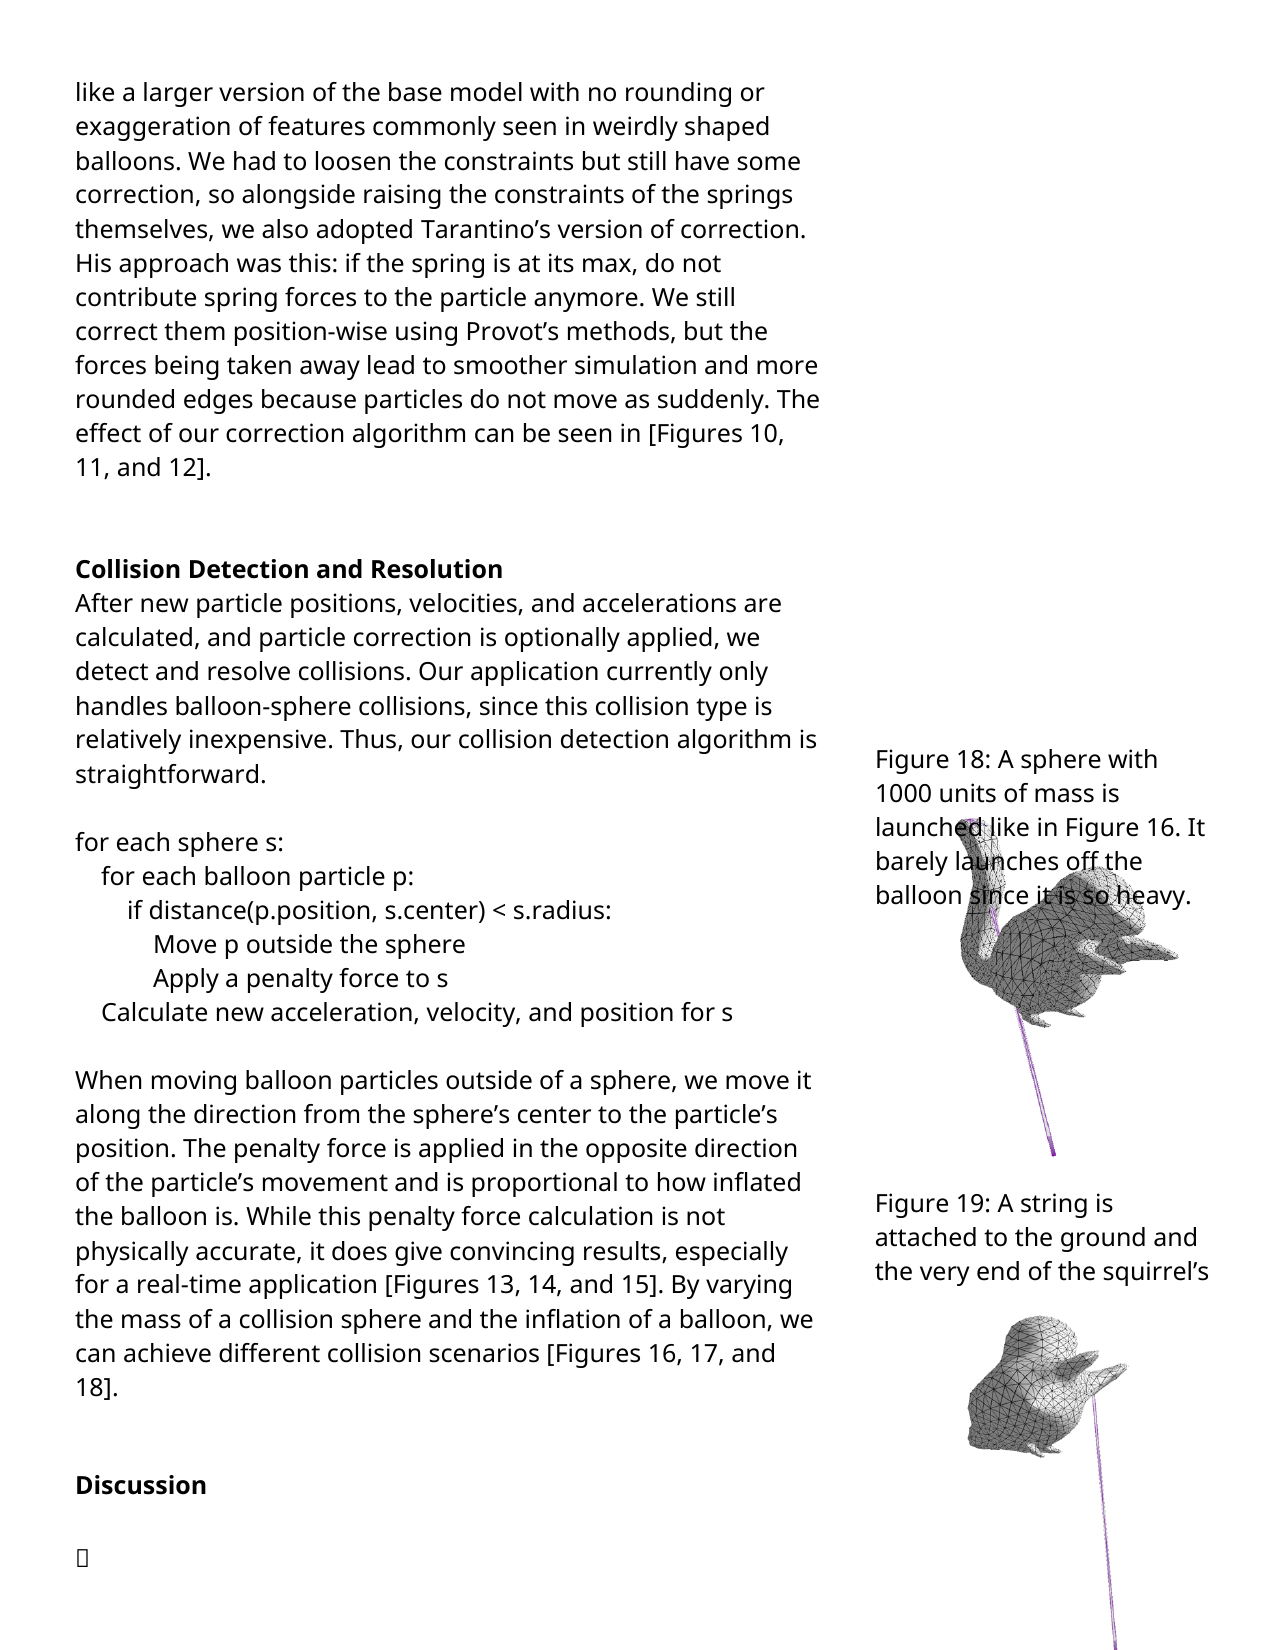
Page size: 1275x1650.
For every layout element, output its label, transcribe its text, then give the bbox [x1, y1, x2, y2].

text Discussion [75, 1468, 825, 1502]
picture [859, 802, 1235, 1178]
text Calculate new acceleration, velocity, and position for s [75, 995, 825, 1029]
text Move p outside the sphere [75, 927, 825, 961]
picture [859, 1297, 1235, 1650]
text Apply a penalty force to s [75, 961, 825, 995]
text After new particle positions, velocities, and accelerations are calculated, and particle correction is optionally applied, we detect and resolve collisions. Our application currently only handles balloon-sphere collisions, since this collision type is relatively inexpensive. Thus, our collision detection algorithm is straightforward. [75, 586, 825, 790]
text for each sphere s: [75, 824, 825, 858]
text if distance(p.position, s.center) < s.radius: [75, 892, 825, 927]
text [75, 75, 825, 484]
text for each balloon particle p: [75, 858, 825, 892]
text When moving balloon particles outside of a sphere, we move it along the direction from the sphere’s center to the particle’s position. The penalty force is applied in the opposite direction of the particle’s movement and is proportional to how inflated the balloon is. While this penalty force calculation is not physically accurate, it does give convincing results, especially for a real-time application [Figures 13, 14, and 15]. By varying the mass of a collision sphere and the inflation of a balloon, we can achieve different collision scenarios [Figures 16, 17, and 18]. [75, 1063, 825, 1403]
text Collision Detection and Resolution [75, 552, 825, 586]
